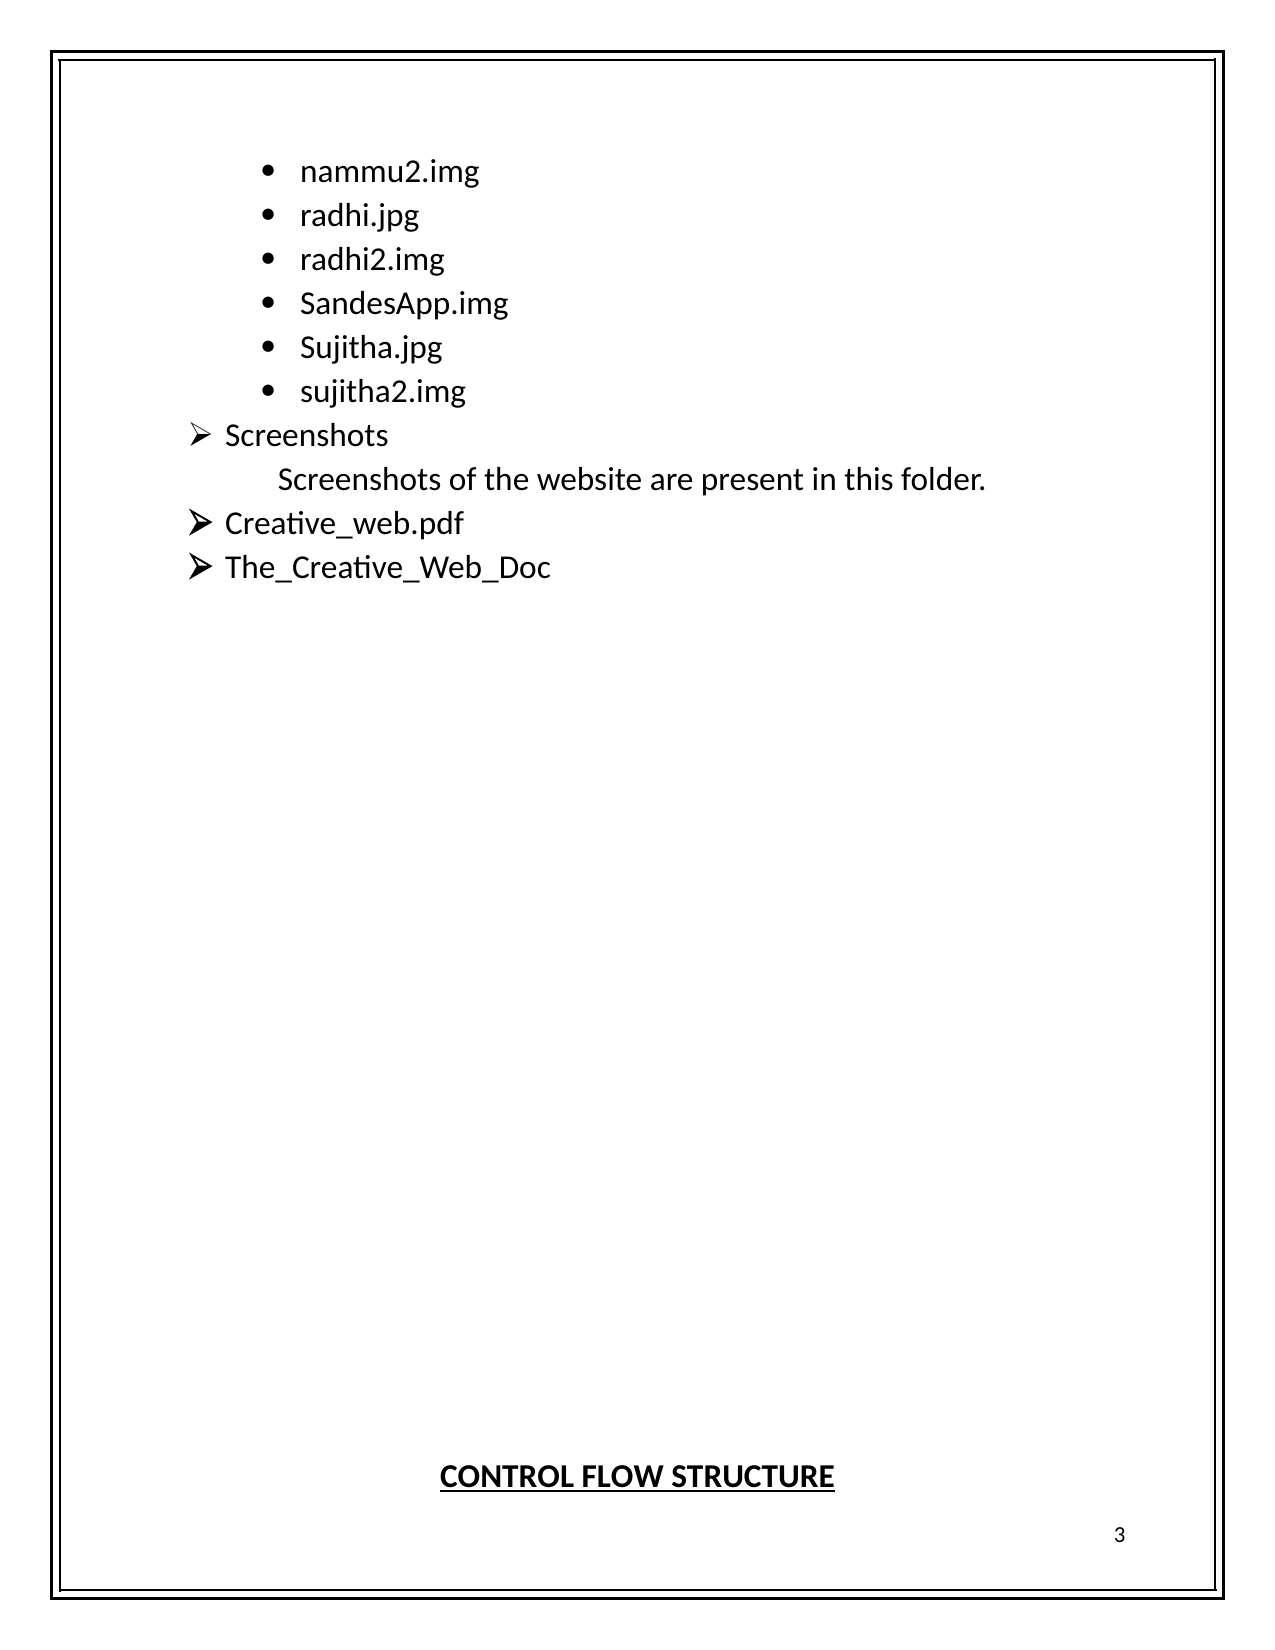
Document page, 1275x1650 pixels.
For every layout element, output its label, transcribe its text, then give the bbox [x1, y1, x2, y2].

list The_Creative_Web_Doc [187, 546, 1125, 586]
list Screenshots [187, 414, 1125, 454]
list radhi.jpg [262, 194, 1125, 235]
list Sujitha.jpg [262, 326, 1125, 367]
list nammu2.img [262, 150, 1125, 191]
list SandesApp.img [262, 282, 1125, 323]
list Screenshots of the website are present in this folder. [225, 458, 1125, 498]
list radhi2.img [262, 238, 1125, 279]
text CONTROL FLOW STRUCTURE [150, 1455, 1125, 1496]
list sujitha2.img [262, 370, 1125, 411]
list Creative_web.pdf [187, 502, 1125, 542]
